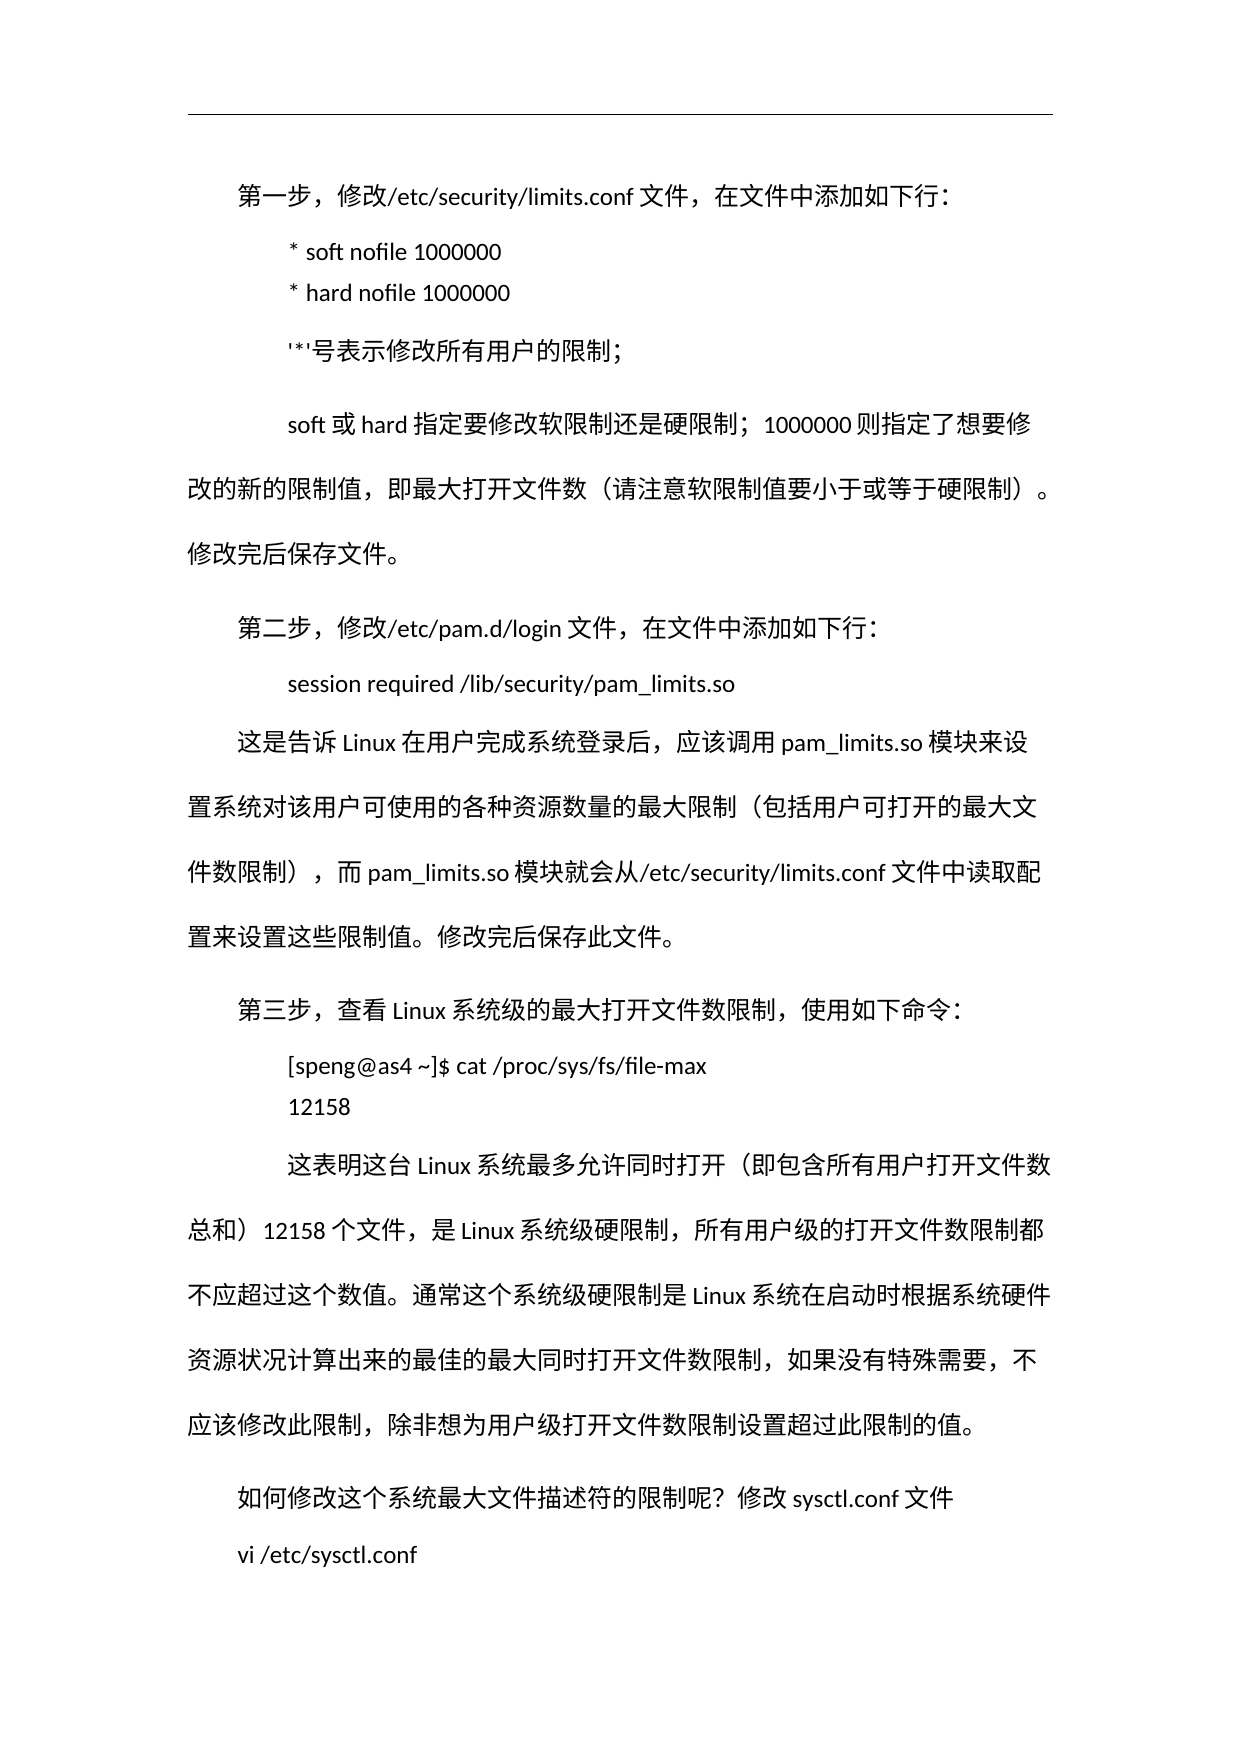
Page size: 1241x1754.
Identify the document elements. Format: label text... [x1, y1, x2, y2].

text 第一步，修改/etc/security/limits.conf文件，在文件中添加如下行： [187, 162, 1053, 227]
text 如何修改这个系统最大文件描述符的限制呢？修改sysctl.conf文件 [187, 1464, 1053, 1529]
text vi /etc/sysctl.conf [187, 1538, 1053, 1570]
text 第二步，修改/etc/pam.d/login文件，在文件中添加如下行： [187, 594, 1053, 659]
text * soft nofile 1000000 [187, 235, 1053, 268]
text session required /lib/security/pam_limits.so [187, 667, 1053, 699]
text * hard nofile 1000000 [187, 276, 1053, 309]
text 这是告诉Linux在用户完成系统登录后，应该调用pam_limits.so模块来设置系统对该用户可使用的各种资源数量的最大限制（包括用户可打开的最大文件数限制），而pam_limits.so模块就会从/etc/security/limits.conf文件中读取配置来设置这些限制值。修改完后保存此文件。 [187, 708, 1053, 968]
text soft或hard指定要修改软限制还是硬限制；1000000则指定了想要修改的新的限制值，即最大打开文件数（请注意软限制值要小于或等于硬限制）。修改完后保存文件。 [187, 390, 1053, 585]
text '*'号表示修改所有用户的限制； [187, 317, 1053, 382]
text 第三步，查看Linux系统级的最大打开文件数限制，使用如下命令： [187, 976, 1053, 1041]
text 这表明这台Linux系统最多允许同时打开（即包含所有用户打开文件数总和）12158个文件，是Linux系统级硬限制，所有用户级的打开文件数限制都不应超过这个数值。通常这个系统级硬限制是Linux系统在启动时根据系统硬件资源状况计算出来的最佳的最大同时打开文件数限制，如果没有特殊需要，不应该修改此限制，除非想为用户级打开文件数限制设置超过此限制的值。 [187, 1131, 1053, 1456]
text [speng@as4 ~]$ cat /proc/sys/fs/file-max [187, 1049, 1053, 1082]
text 12158 [187, 1090, 1053, 1123]
